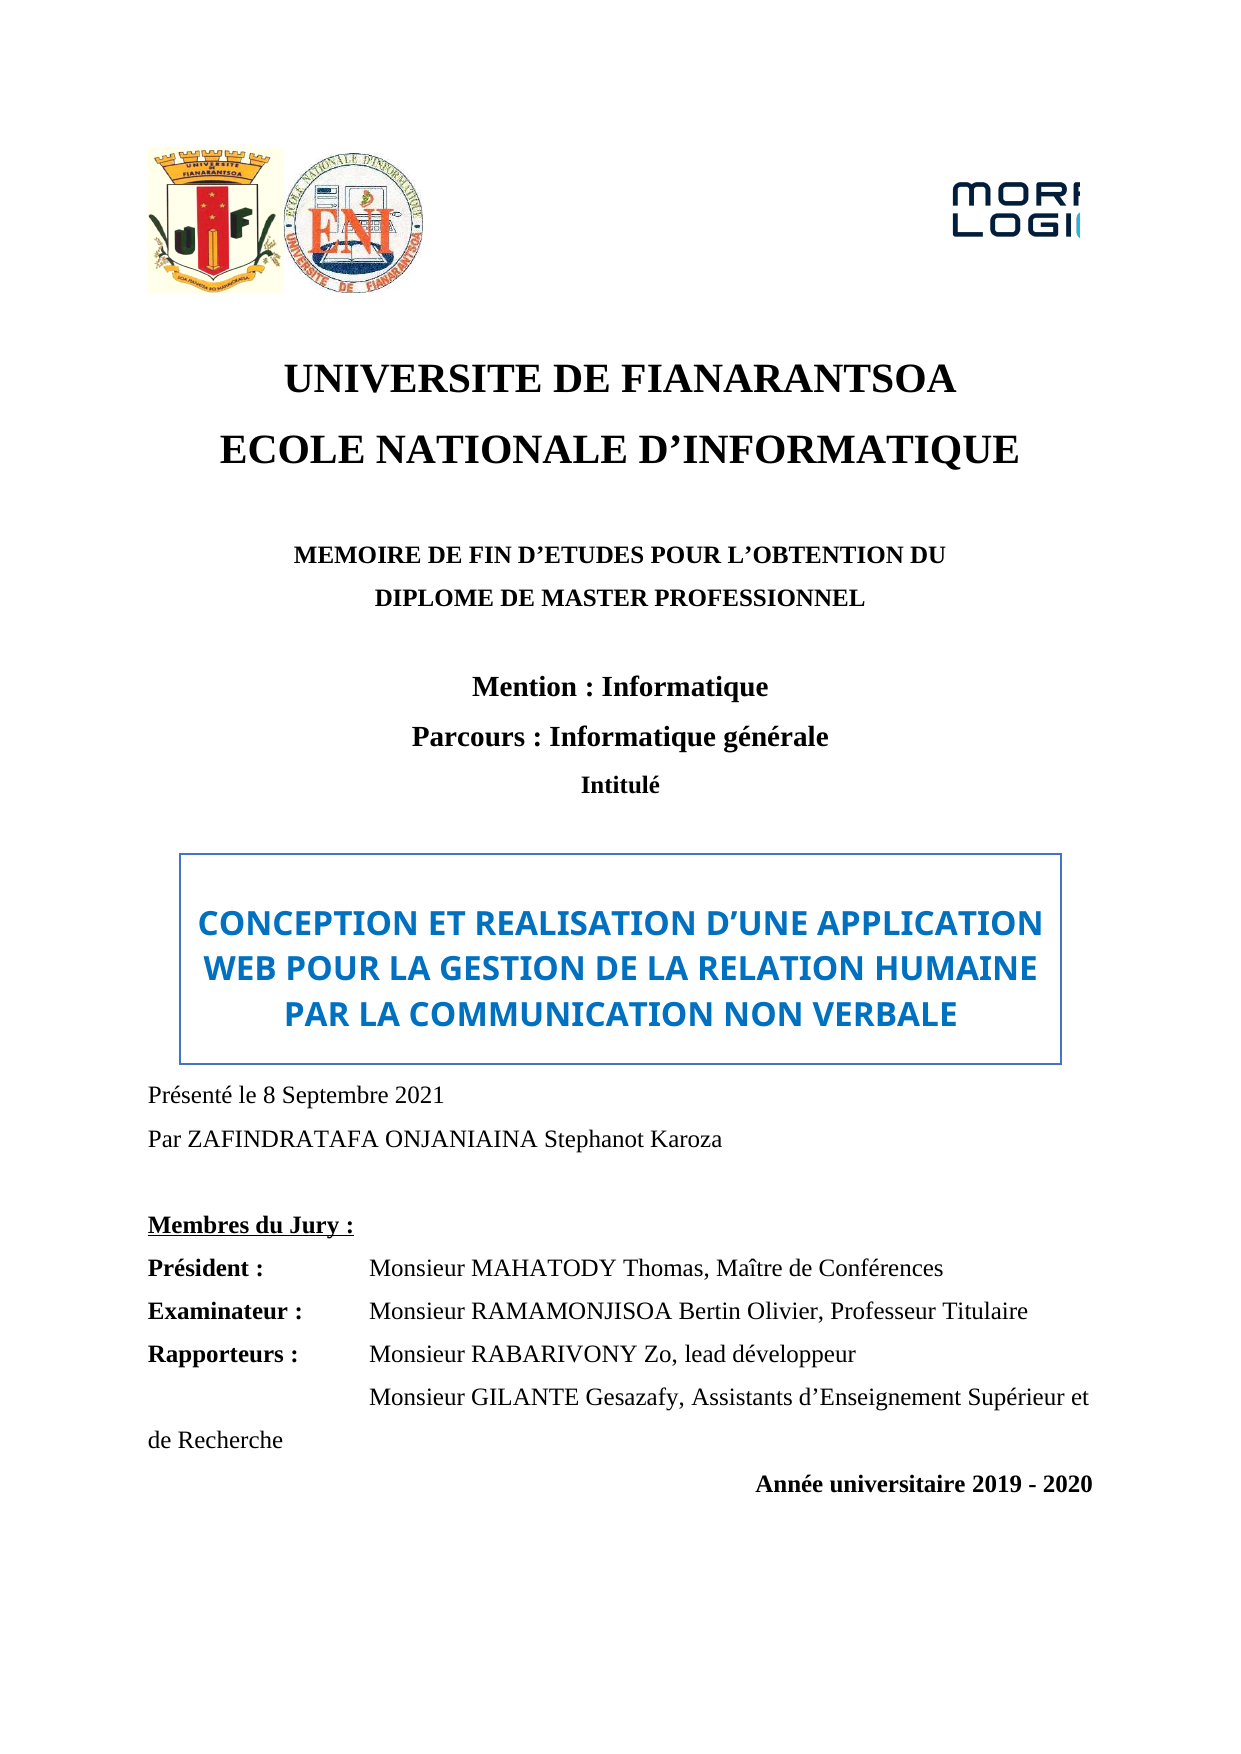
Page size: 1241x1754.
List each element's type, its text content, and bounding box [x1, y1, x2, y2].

text Monsieur GILANTE Gesazafy, Assistants d’Enseignement Supérieur et de Recherche [148, 1382, 1092, 1454]
text Mention : Informatique [148, 669, 1092, 703]
text Président : Monsieur MAHATODY Thomas, Maître de Conférences [148, 1253, 1092, 1282]
table_header [631, 148, 1125, 307]
text DIPLOME DE MASTER PROFESSIONNEL [148, 583, 1092, 612]
text Rapporteurs : Monsieur RABARIVONY Zo, lead développeur [148, 1339, 1092, 1368]
text UNIVERSITE DE FIANARANTSOA [148, 353, 1092, 401]
text Par ZAFINDRATAFA ONJANIAINA Stephanot Karoza [148, 1124, 1092, 1152]
text MEMOIRE DE FIN D’ETUDES POUR L’OBTENTION DU [148, 540, 1092, 569]
text ECOLE NATIONALE D’INFORMATIQUE [148, 425, 1092, 473]
text Membres du Jury : [148, 1210, 1092, 1239]
picture [283, 153, 423, 293]
picture [918, 155, 1080, 267]
text Année universitaire 2019 - 2020 [148, 1469, 1092, 1497]
text Examinateur : Monsieur RAMAMONJISOA Bertin Olivier, Professeur Titulaire [148, 1296, 1092, 1325]
table_header [137, 148, 631, 307]
text Intitulé [148, 770, 1092, 799]
text Présenté le 8 Septembre 2021 [148, 899, 1092, 1109]
text Parcours : Informatique générale [148, 719, 1092, 753]
